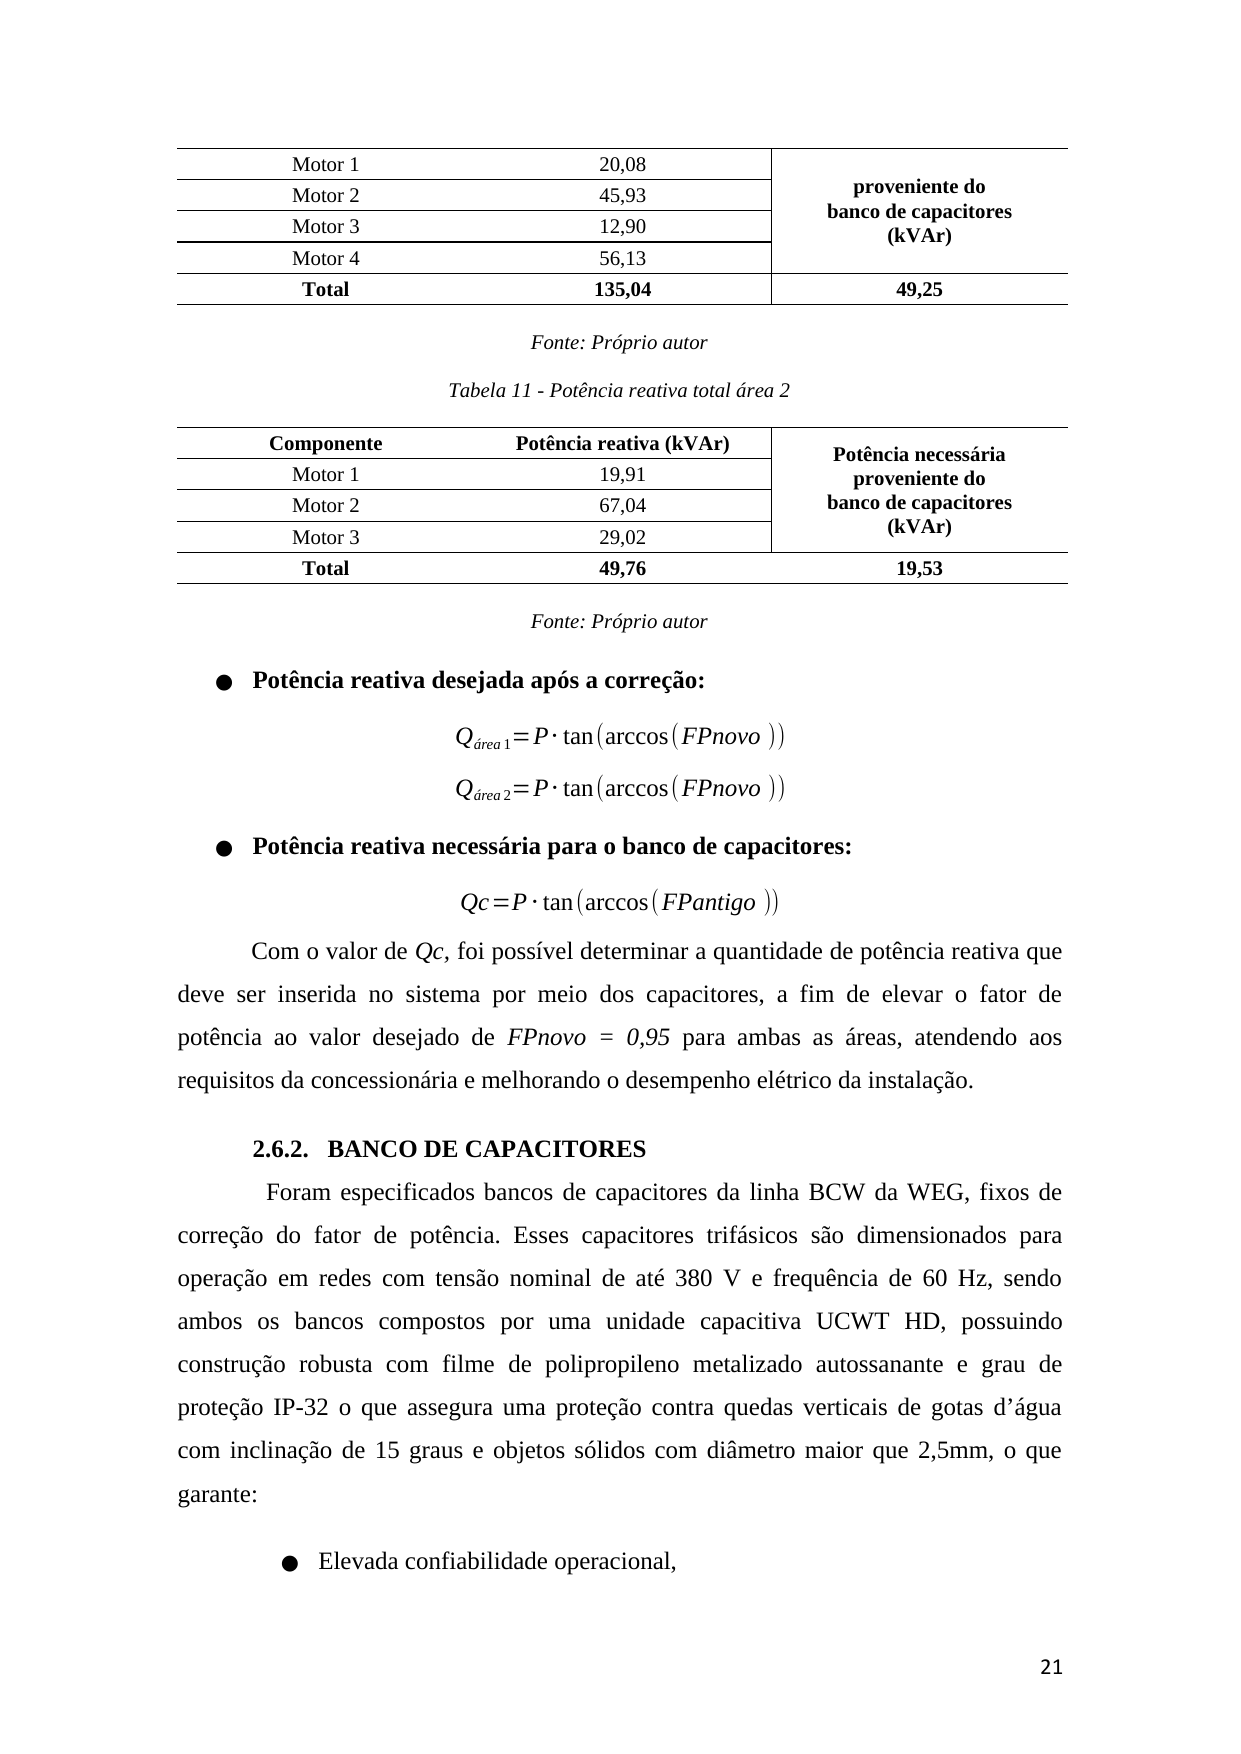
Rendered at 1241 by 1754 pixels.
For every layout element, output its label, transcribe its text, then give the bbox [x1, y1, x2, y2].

list Elevada confiabilidade operacional, [281, 1538, 1063, 1581]
list Potência reativa necessária para o banco de capacitores: [215, 823, 1063, 866]
list Potência reativa desejada após a correção: [215, 657, 1063, 700]
text Com o valor de Qc​, foi possível determinar a quantidade de potência reativa que deve ser inserida no sistema por meio dos capacitores, a fim de elevar o fator de potência ao valor desejado de FPnovo = 0,95 para ambas as áreas, atendendo aos requisitos da concessionária e melhorando o desempenho elétrico da instalação. [177, 936, 1063, 1094]
table_cell Total [177, 553, 474, 583]
table_cell 29,02 [474, 522, 771, 552]
subtitle BANCO DE CAPACITORES [252, 1134, 1063, 1162]
table_cell 67,04 [474, 490, 771, 521]
table_cell Motor 4 [177, 243, 474, 273]
table_cell Total [177, 274, 474, 304]
text Fonte: Próprio autor [177, 330, 1063, 354]
table_cell Motor 1 [177, 459, 474, 489]
table_cell 49,25 [772, 274, 1068, 304]
text Fonte: Próprio autor [177, 609, 1063, 633]
text Tabela 11 - Potência reativa total área 2 [177, 378, 1063, 402]
table_header Componente [177, 428, 474, 458]
table_cell 19,53 [771, 553, 1068, 583]
table_cell Motor 3 [177, 211, 474, 241]
table_header Potência necessária proveniente do banco de capacitores (kVAr) [772, 428, 1068, 552]
table_cell Motor 1 [177, 149, 474, 179]
table_cell 20,08 [474, 149, 771, 179]
table_cell 45,93 [474, 180, 771, 210]
table_cell Motor 2 [177, 180, 474, 210]
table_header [772, 149, 1068, 273]
table_header Potência reativa (kVAr) [474, 428, 771, 458]
table_cell 12,90 [474, 211, 771, 241]
table_cell Motor 2 [177, 490, 474, 521]
table_cell Motor 3 [177, 522, 474, 552]
table_cell 49,76 [474, 553, 771, 583]
table_cell 135,04 [474, 274, 771, 304]
table_cell 19,91 [474, 459, 771, 489]
table_cell 56,13 [474, 243, 771, 273]
text Foram especificados bancos de capacitores da linha BCW da WEG, fixos de correção do fator de potência. Esses capacitores trifásicos são dimensionados para operação em redes com tensão nominal de até 380 V e frequência de 60 Hz, sendo ambos os bancos compostos por uma unidade capacitiva UCWT HD, possuindo construção robusta com filme de polipropileno metalizado autossanante e grau de proteção IP-32 o que assegura uma proteção contra quedas verticais de gotas d’água com inclinação de 15 graus e objetos sólidos com diâmetro maior que 2,5mm, o que garante: [177, 1177, 1063, 1507]
